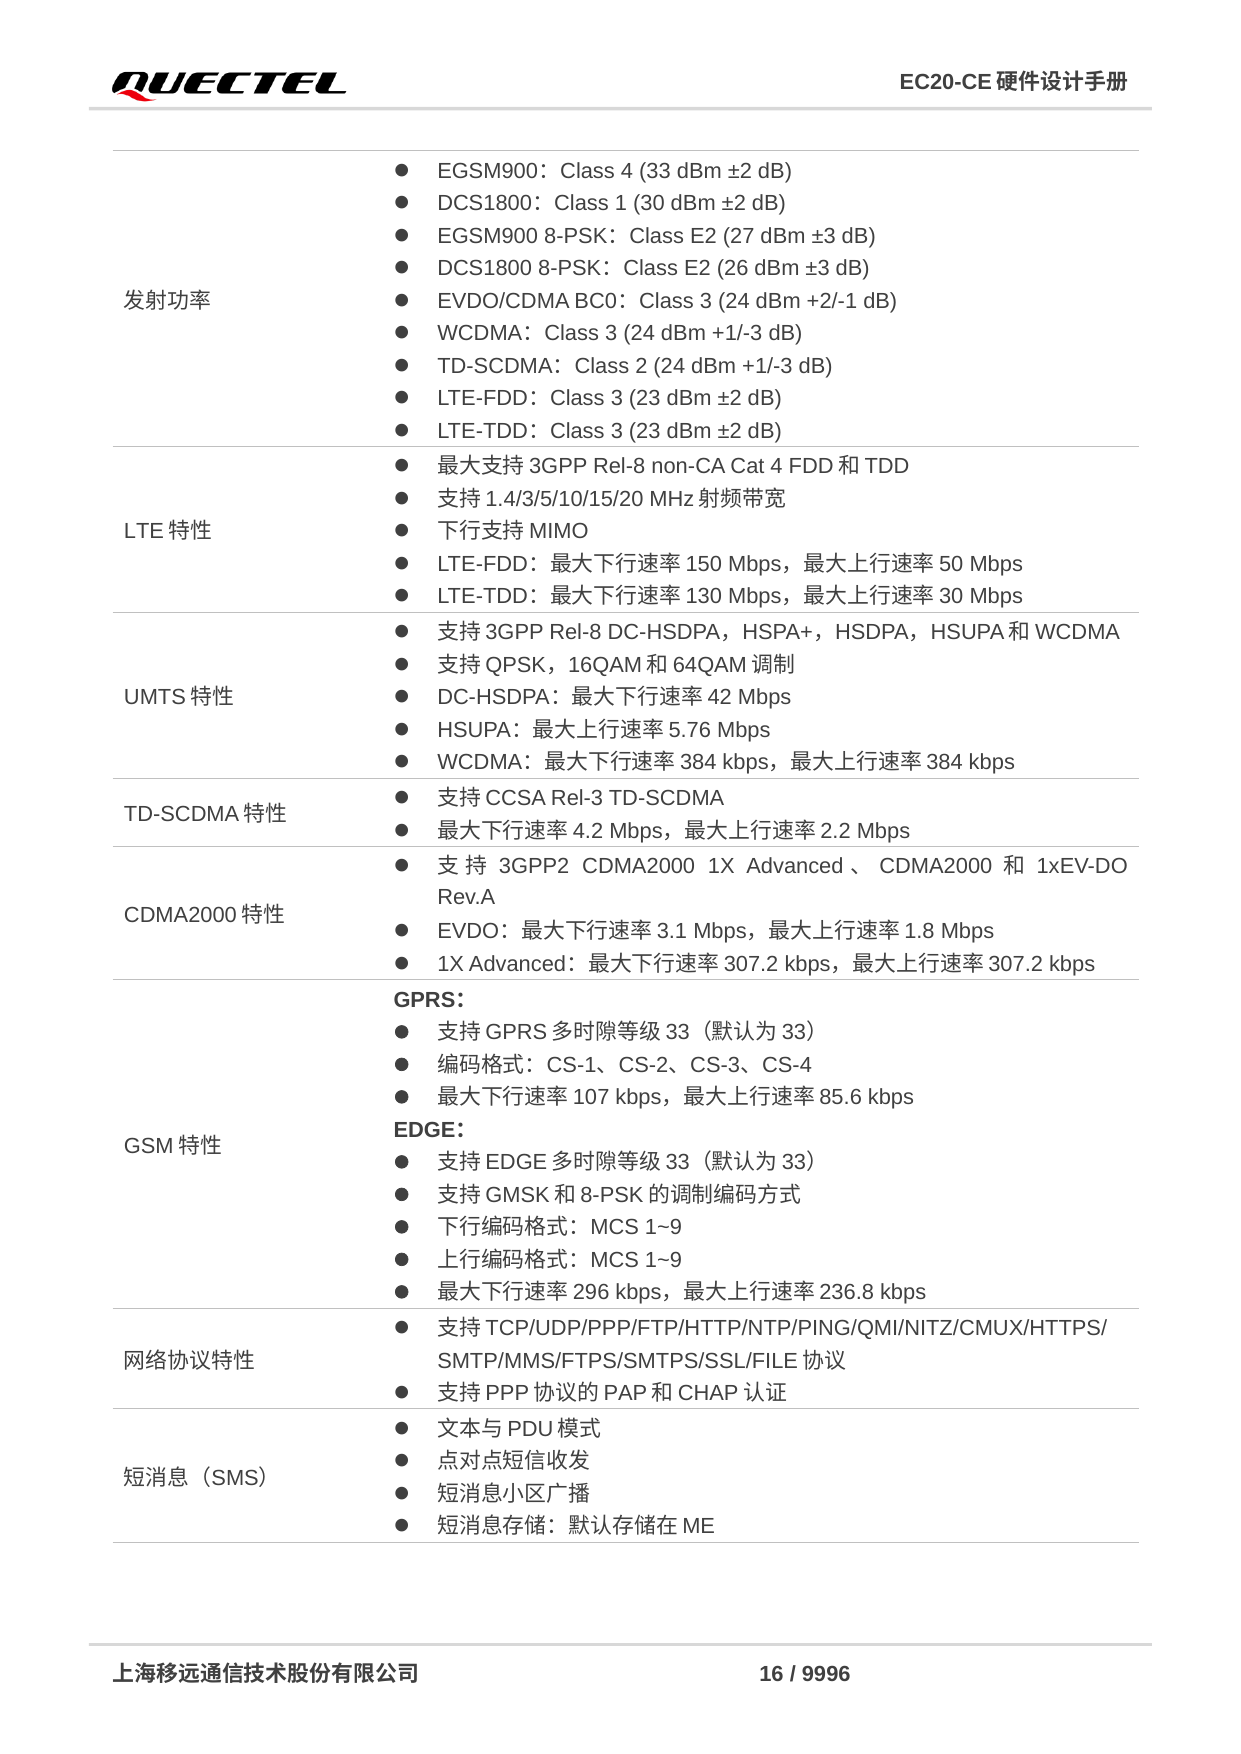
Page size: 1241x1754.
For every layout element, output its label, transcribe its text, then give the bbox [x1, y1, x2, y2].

table_cell EGSM900：Class 4 (33 dBm ±2 dB) DCS1800：Class 1 (30 dBm ±2 dB) EGSM900 8-PSK：Class E2 (27 dBm ±3 dB) DCS1800 8-PSK：Class E2 (26 dBm ±3 dB) EVDO/CDMA BC0：Class 3 (24 dBm +2/-1 dB) WCDMA：Class 3 (24 dBm +1/-3 dB) TD-SCDMA：Class 2 (24 dBm +1/-3 dB) LTE-FDD：Class 3 (23 dBm ±2 dB) LTE-TDD：Class 3 (23 dBm ±2 dB) [382, 151, 1139, 446]
table_cell 短消息（SMS） [113, 1409, 382, 1542]
table_cell UMTS特性 [113, 613, 382, 777]
table_cell 支持3GPP Rel-8 DC-HSDPA，HSPA+，HSDPA，HSUPA和WCDMA 支持QPSK，16QAM和64QAM调制 DC-HSDPA：最大下行速率42 Mbps HSUPA：最大上行速率5.76 Mbps WCDMA：最大下行速率384 kbps，最大上行速率384 kbps [382, 613, 1139, 777]
table_cell 最大支持3GPP Rel-8 non-CA Cat 4 FDD和TDD 支持1.4/3/5/10/15/20 MHz射频带宽 下行支持MIMO LTE-FDD：最大下行速率150 Mbps，最大上行速率50 Mbps LTE-TDD：最大下行速率130 Mbps，最大上行速率30 Mbps [382, 447, 1139, 612]
table_cell 支持CCSA Rel-3 TD-SCDMA 最大下行速率4.2 Mbps，最大上行速率2.2 Mbps [382, 779, 1139, 846]
table_cell 网络协议特性 [113, 1309, 382, 1408]
table_cell 发射功率 [113, 151, 382, 446]
table_cell GPRS： 支持GPRS多时隙等级33（默认为33） 编码格式：CS-1、CS-2、CS-3、CS-4 最大下行速率107 kbps，最大上行速率85.6 kbps EDGE： 支持EDGE多时隙等级33（默认为33） 支持GMSK和8-PSK的调制编码方式 下行编码格式：MCS 1~9 上行编码格式：MCS 1~9 最大下行速率296 kbps，最大上行速率236.8 kbps [382, 980, 1139, 1307]
table_cell CDMA2000特性 [113, 847, 382, 979]
table_cell 支持3GPP2 CDMA2000 1X Advanced、CDMA2000和1xEV-DO Rev.A EVDO：最大下行速率3.1 Mbps，最大上行速率1.8 Mbps 1X Advanced：最大下行速率307.2 kbps，最大上行速率307.2 kbps [382, 847, 1139, 979]
table_cell LTE特性 [113, 447, 382, 612]
table_cell 支持TCP/UDP/PPP/FTP/HTTP/NTP/PING/QMI/NITZ/CMUX/HTTPS/ SMTP/MMS/FTPS/SMTPS/SSL/FILE协议 支持PPP协议的PAP和CHAP认证 [382, 1309, 1139, 1408]
table_cell 文本与PDU模式 点对点短信收发 短消息小区广播 短消息存储：默认存储在ME [382, 1409, 1139, 1542]
picture [104, 65, 353, 107]
table_cell TD-SCDMA特性 [113, 779, 382, 846]
table_cell GSM特性 [113, 980, 382, 1307]
